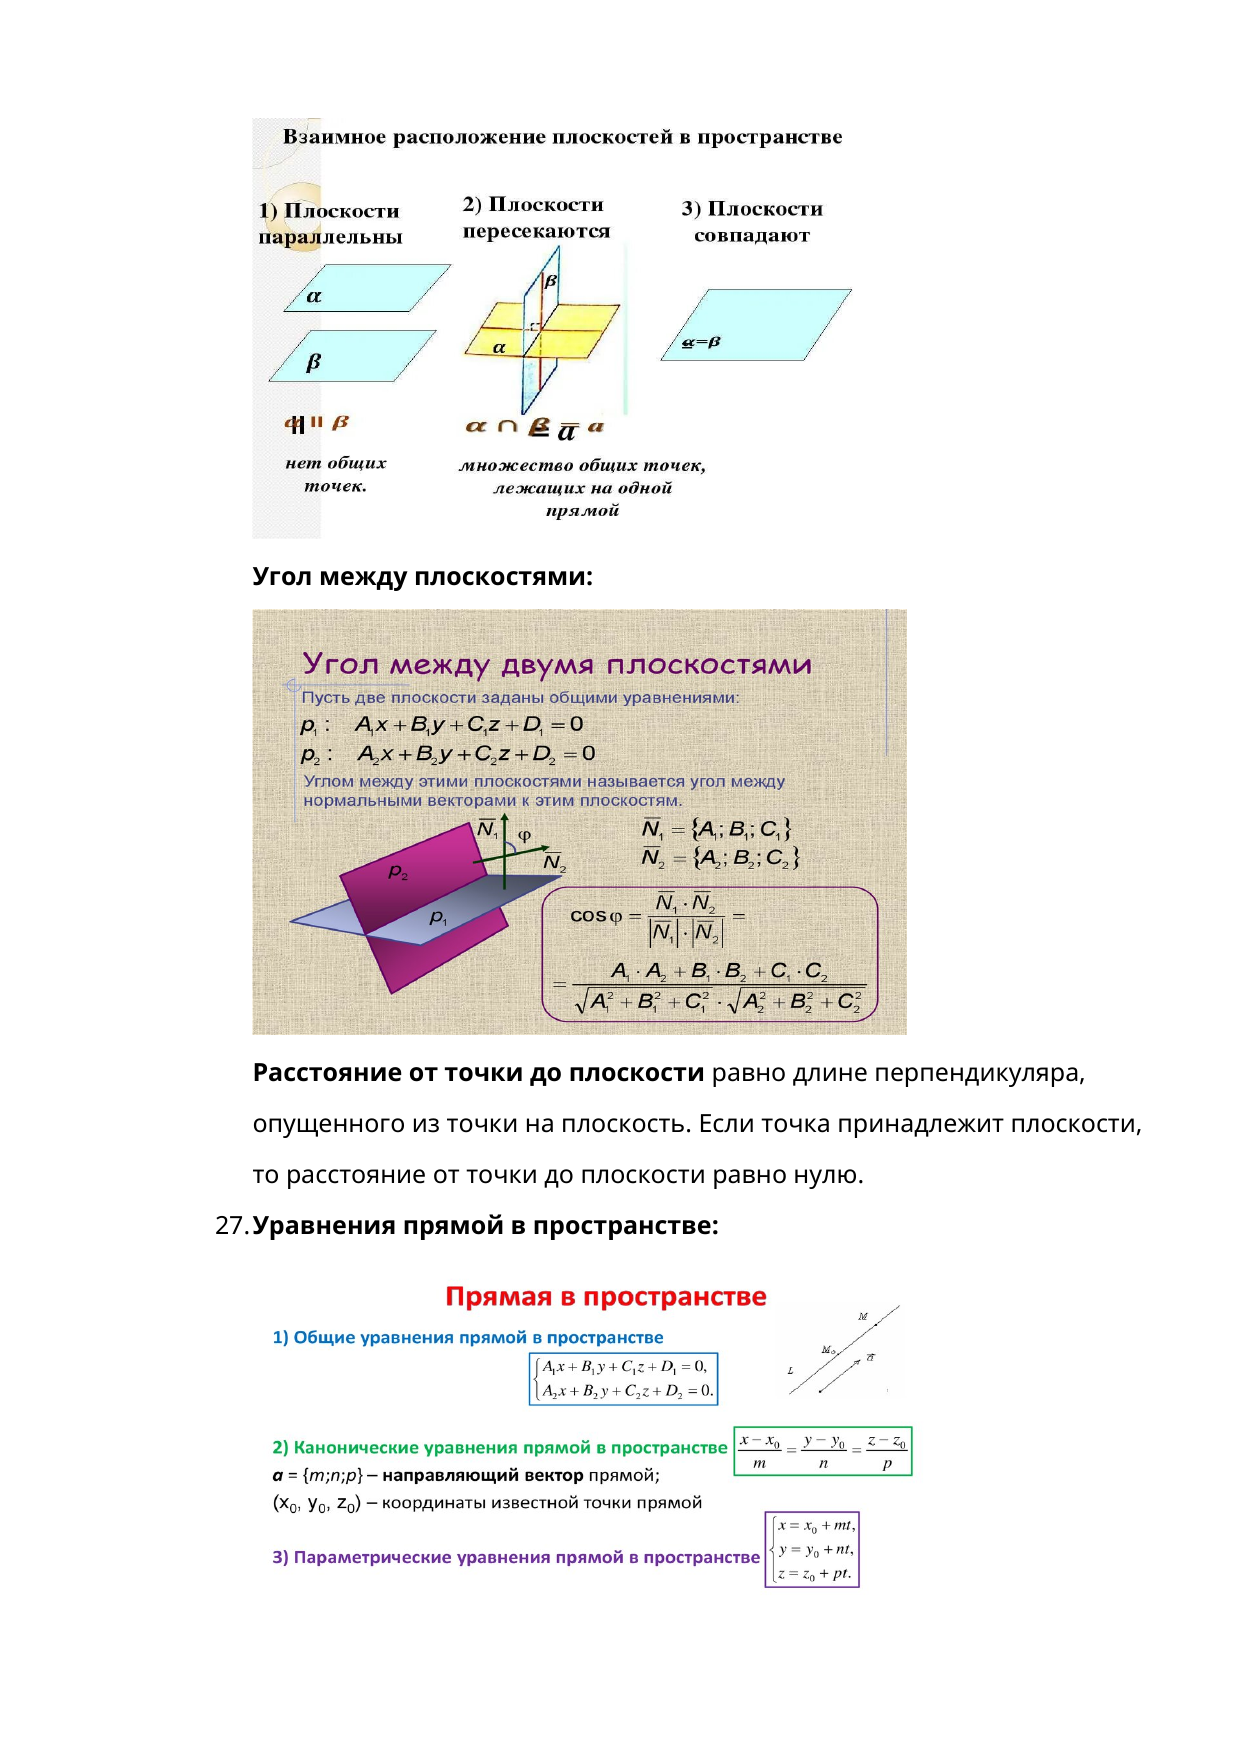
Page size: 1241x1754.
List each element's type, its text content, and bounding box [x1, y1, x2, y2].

picture [252, 118, 873, 539]
list Расстояние от точки до плоскости равно длине перпендикуляра, опущенного из точки на плоскость. Если точка принадлежит плоскости, то расстояние от точки до плоскости равно нулю. [252, 1054, 1152, 1190]
list Угол между плоскостями: [252, 559, 1152, 593]
picture [252, 1258, 944, 1624]
list Уравнения прямой в пространстве: [215, 1207, 1152, 1241]
picture [252, 609, 907, 1035]
